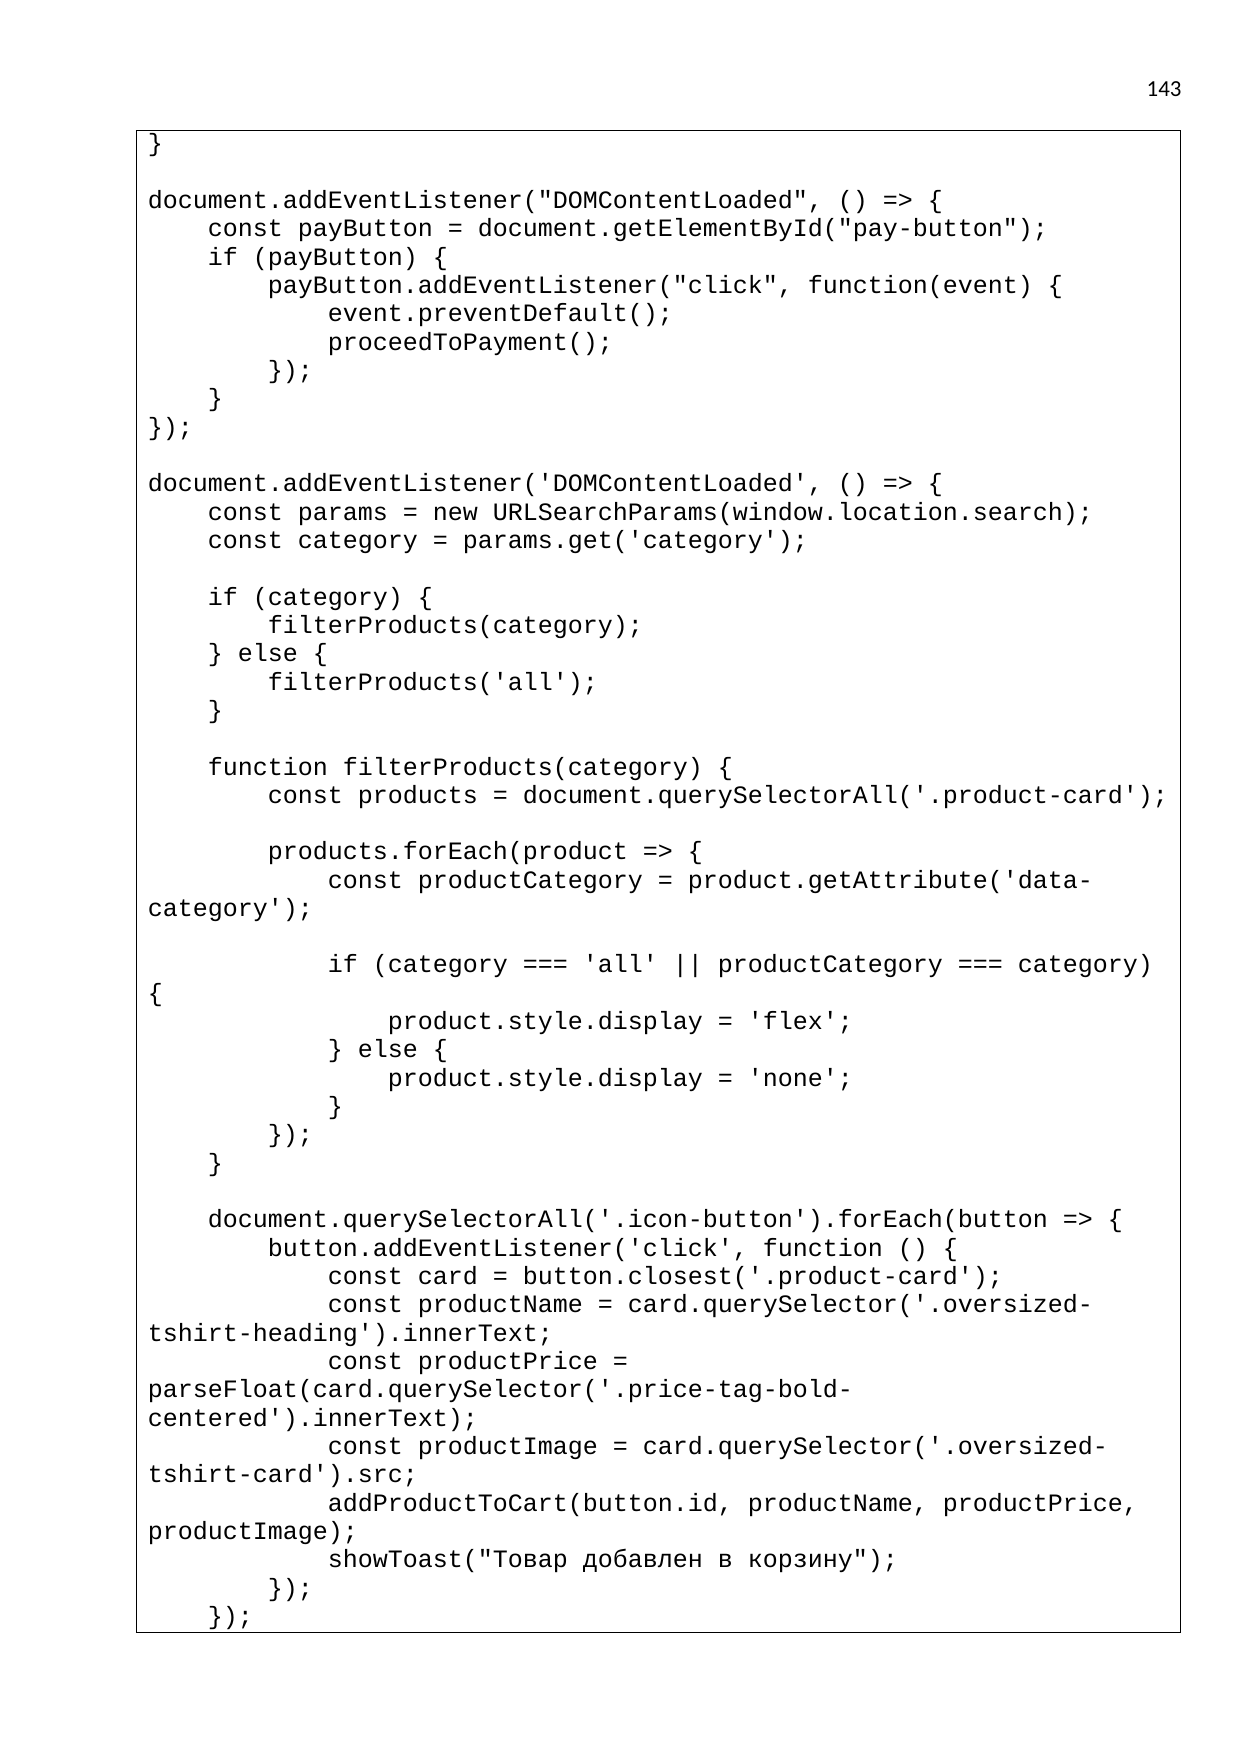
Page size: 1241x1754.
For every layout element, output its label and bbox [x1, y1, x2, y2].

table_header [137, 131, 1180, 1632]
